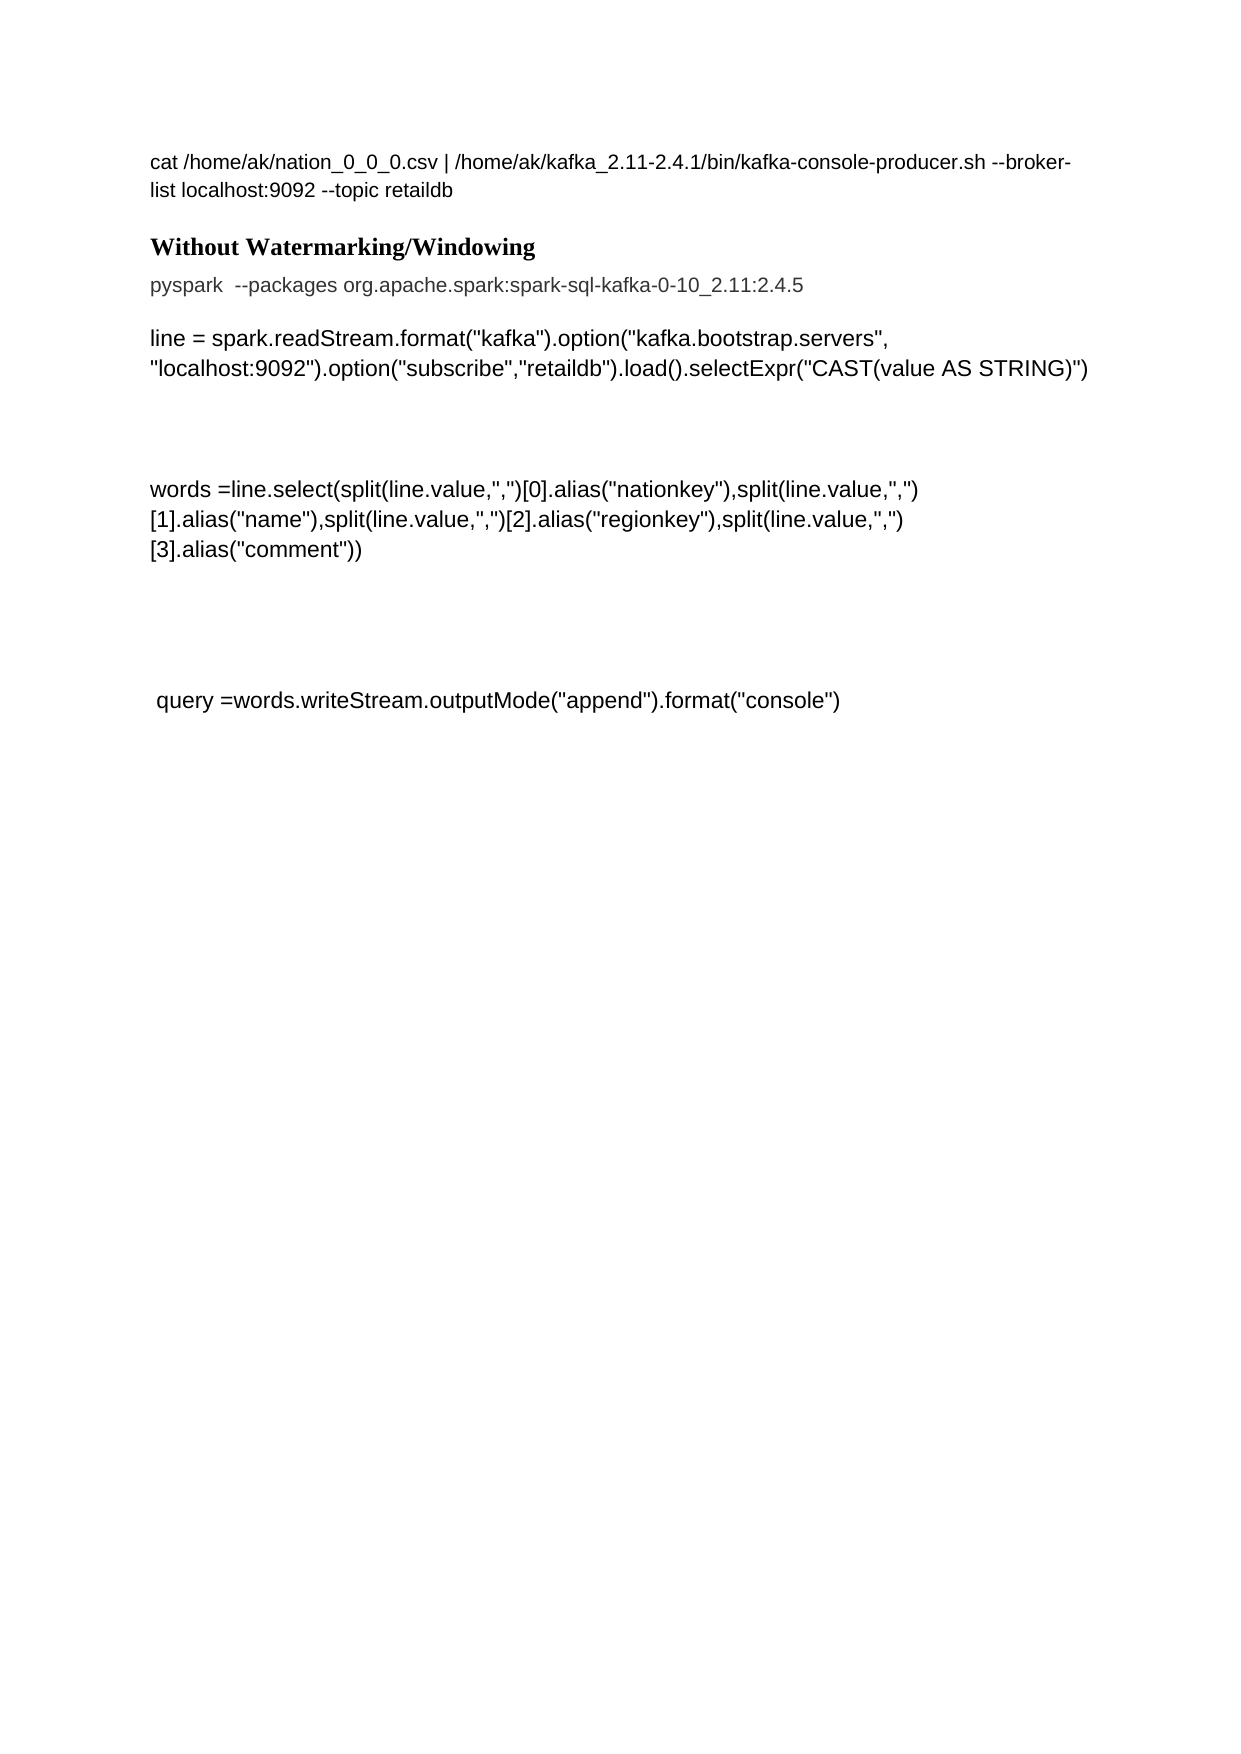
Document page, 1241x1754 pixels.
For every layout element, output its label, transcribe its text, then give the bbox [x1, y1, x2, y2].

text line = spark.readStream.format("kafka").option("kafka.bootstrap.servers", "localhost:9092").option("subscribe","retaildb").load().selectExpr("CAST(value AS STRING)") [150, 325, 1090, 382]
text cat /home/ak/nation_0_0_0.csv | /home/ak/kafka_2.11-2.4.1/bin/kafka-console-producer.sh --broker-list localhost:9092 --topic retaildb [150, 150, 1090, 201]
text pyspark --packages org.apache.spark:spark-sql-kafka-0-10_2.11:2.4.5 [150, 272, 1090, 296]
text words =line.select(split(line.value,",")[0].alias("nationkey"),split(line.value,",")[1].alias("name"),split(line.value,",")[2].alias("regionkey"),split(line.value,",")[3].alias("comment")) [150, 476, 1090, 563]
text query =words.writeStream.outputMode("append").format("console") [150, 687, 1090, 714]
text Without Watermarking/Windowing [150, 232, 1090, 261]
